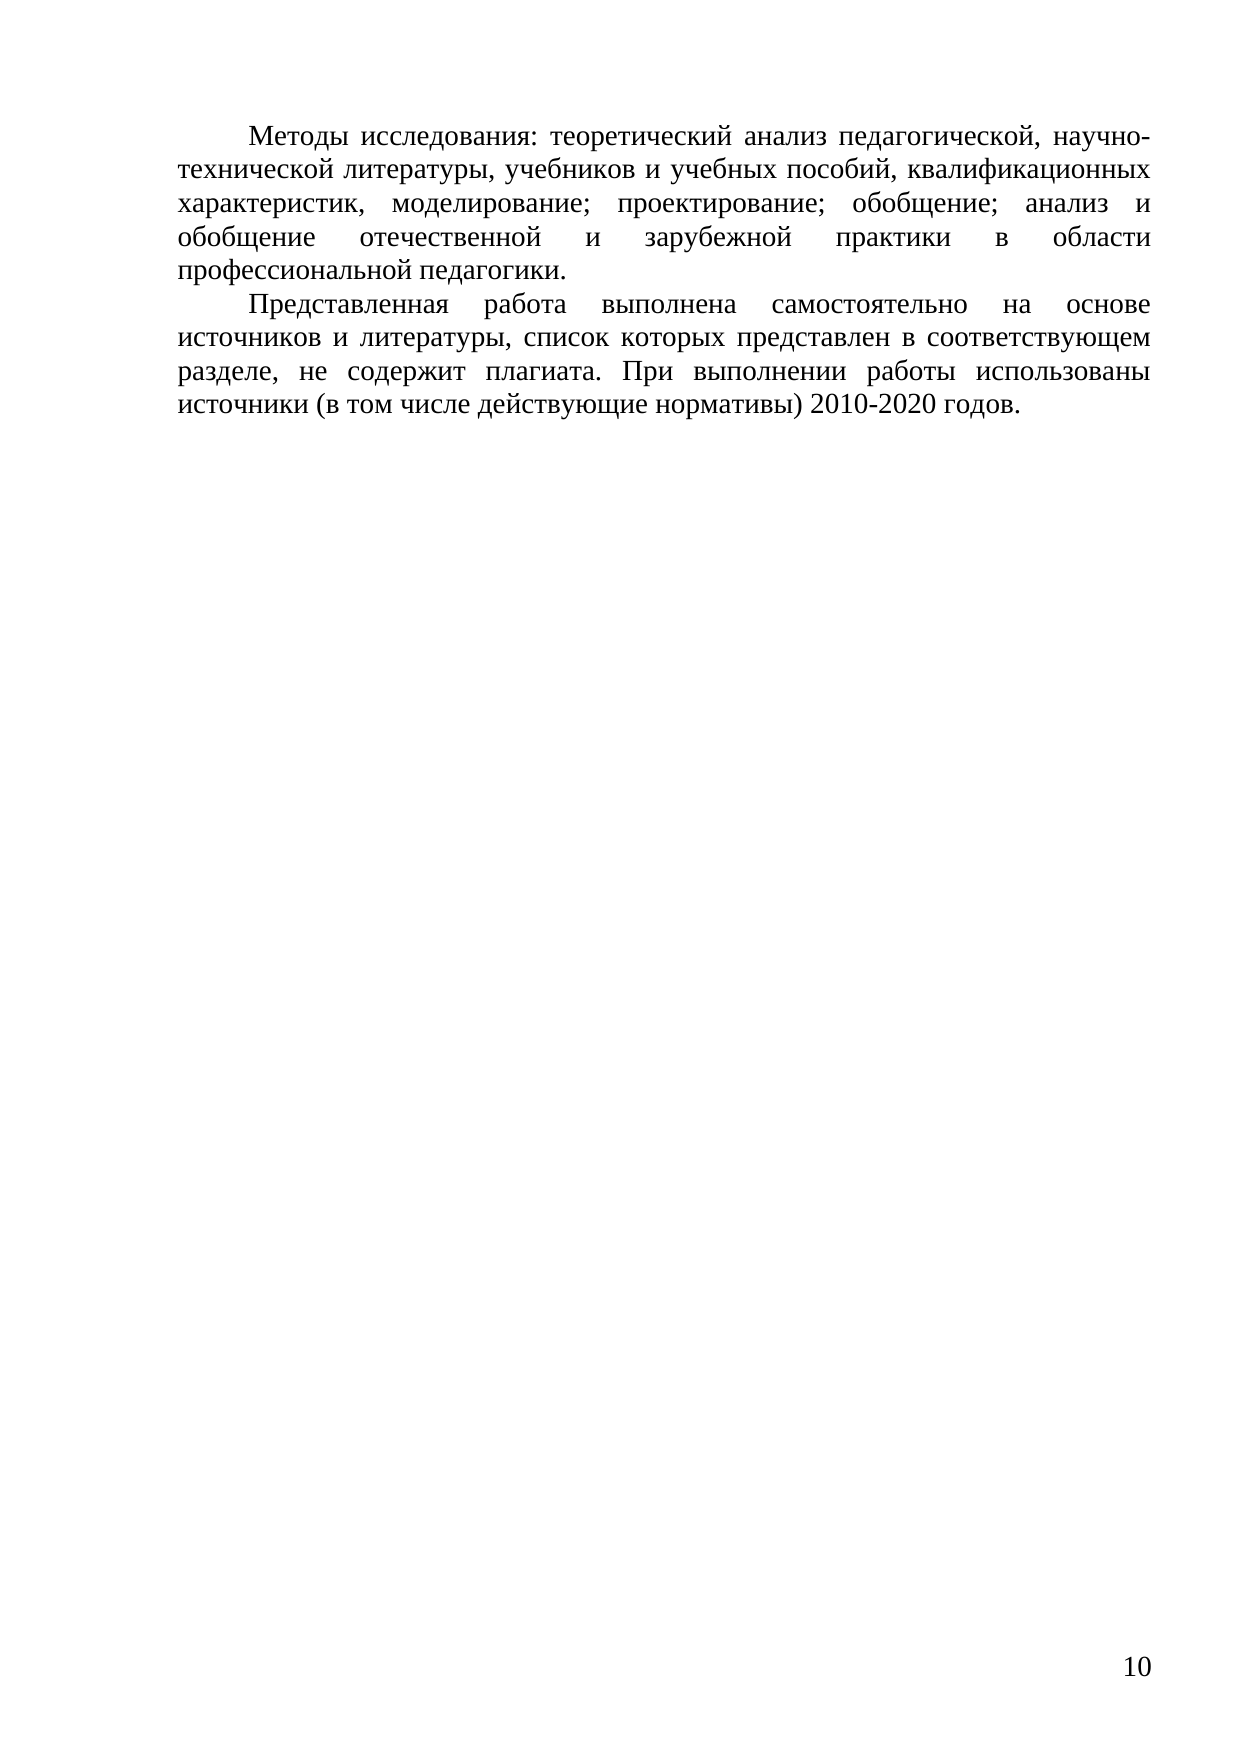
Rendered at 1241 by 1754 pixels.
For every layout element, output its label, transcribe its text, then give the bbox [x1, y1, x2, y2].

text Представленная работа выполнена самостоятельно на основе источников и литературы, список которых представлен в соответствующем разделе, не содержит плагиата. При выполнении работы использованы источники (в том числе действующие нормативы) 2010-2020 годов. [177, 286, 1151, 420]
text Методы исследования: теоретический анализ педагогической, научно-технической литературы, учебников и учебных пособий, квалификационных характеристик, моделирование; проектирование; обобщение; анализ и обобщение отечественной и зарубежной практики в области профессиональной педагогики. [177, 118, 1151, 286]
